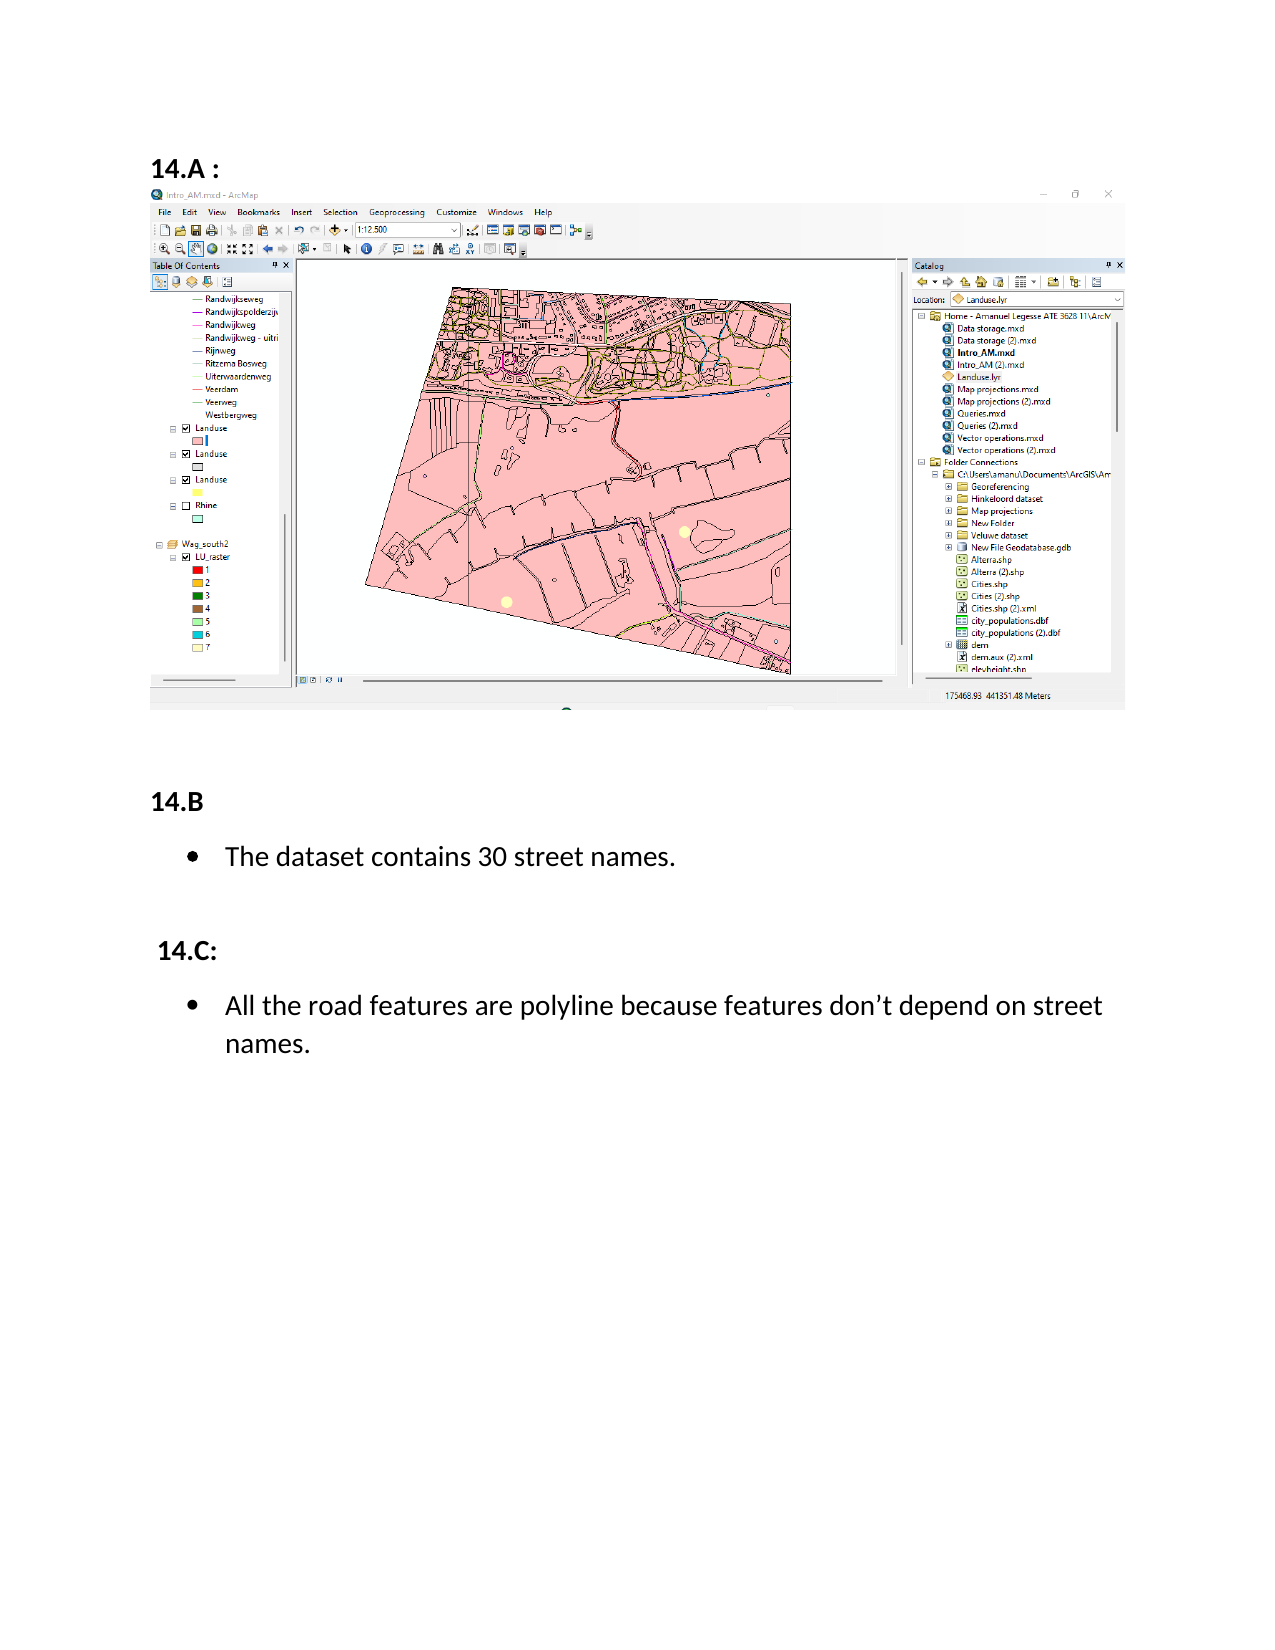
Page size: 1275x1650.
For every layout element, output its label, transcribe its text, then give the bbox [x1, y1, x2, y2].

text 14.A : [150, 150, 1125, 187]
text 14.B [150, 783, 1125, 819]
picture [150, 187, 1125, 710]
list The dataset contains 30 street names. [187, 838, 1125, 874]
list All the road features are polyline because features don’t depend on street names. [187, 987, 1125, 1061]
text 14.C: [150, 932, 1125, 967]
